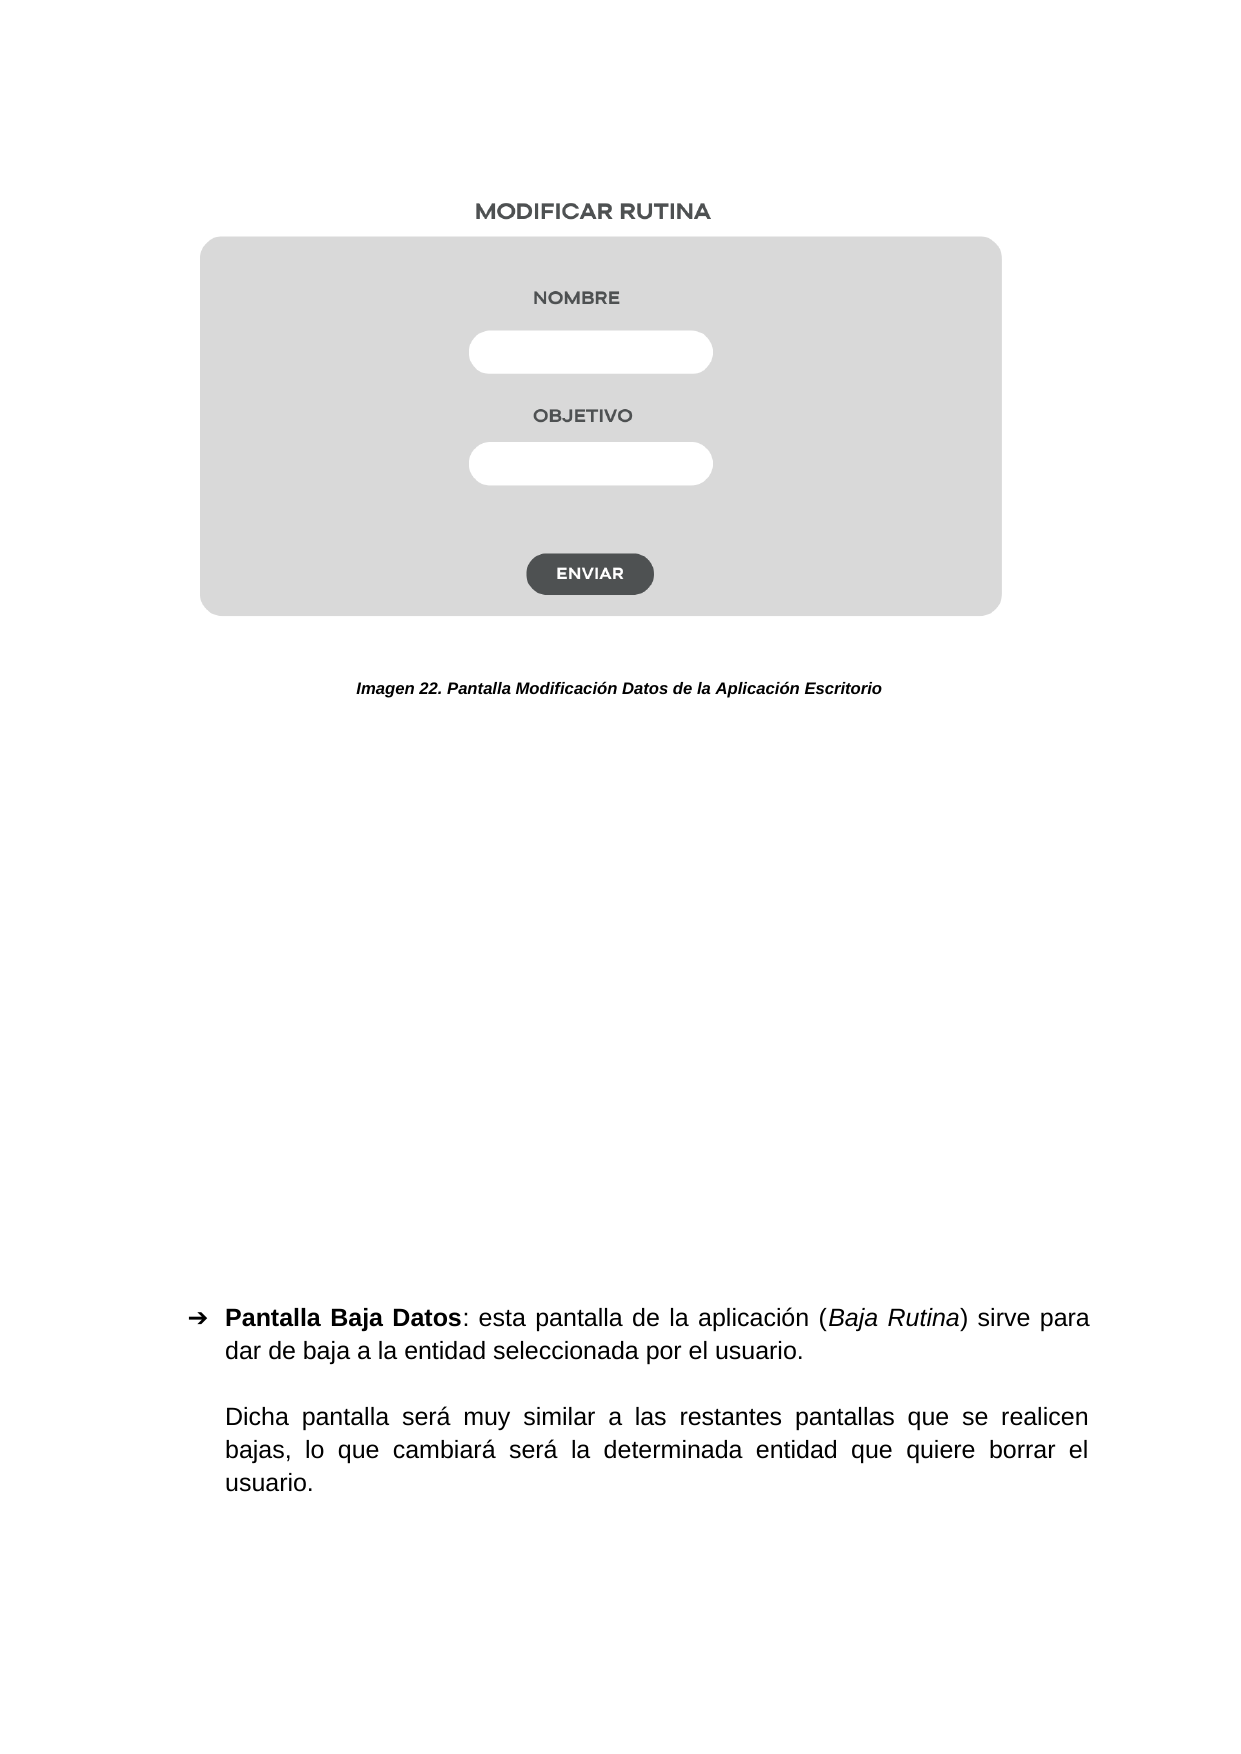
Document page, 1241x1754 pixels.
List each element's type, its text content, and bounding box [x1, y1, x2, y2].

text Dicha pantalla será muy similar a las restantes pantallas que se realicen bajas, lo que cambiará será la determinada entidad que quiere borrar el usuario. [225, 1402, 1090, 1497]
subtitle Imagen 22. Pantalla Modificación Datos de la Aplicación Escritorio [150, 679, 1090, 698]
picture [150, 150, 1031, 644]
list Pantalla Baja Datos: esta pantalla de la aplicación (Baja Rutina) sirve para dar de baja a la entidad seleccionada por el usuario. [187, 1303, 1090, 1365]
